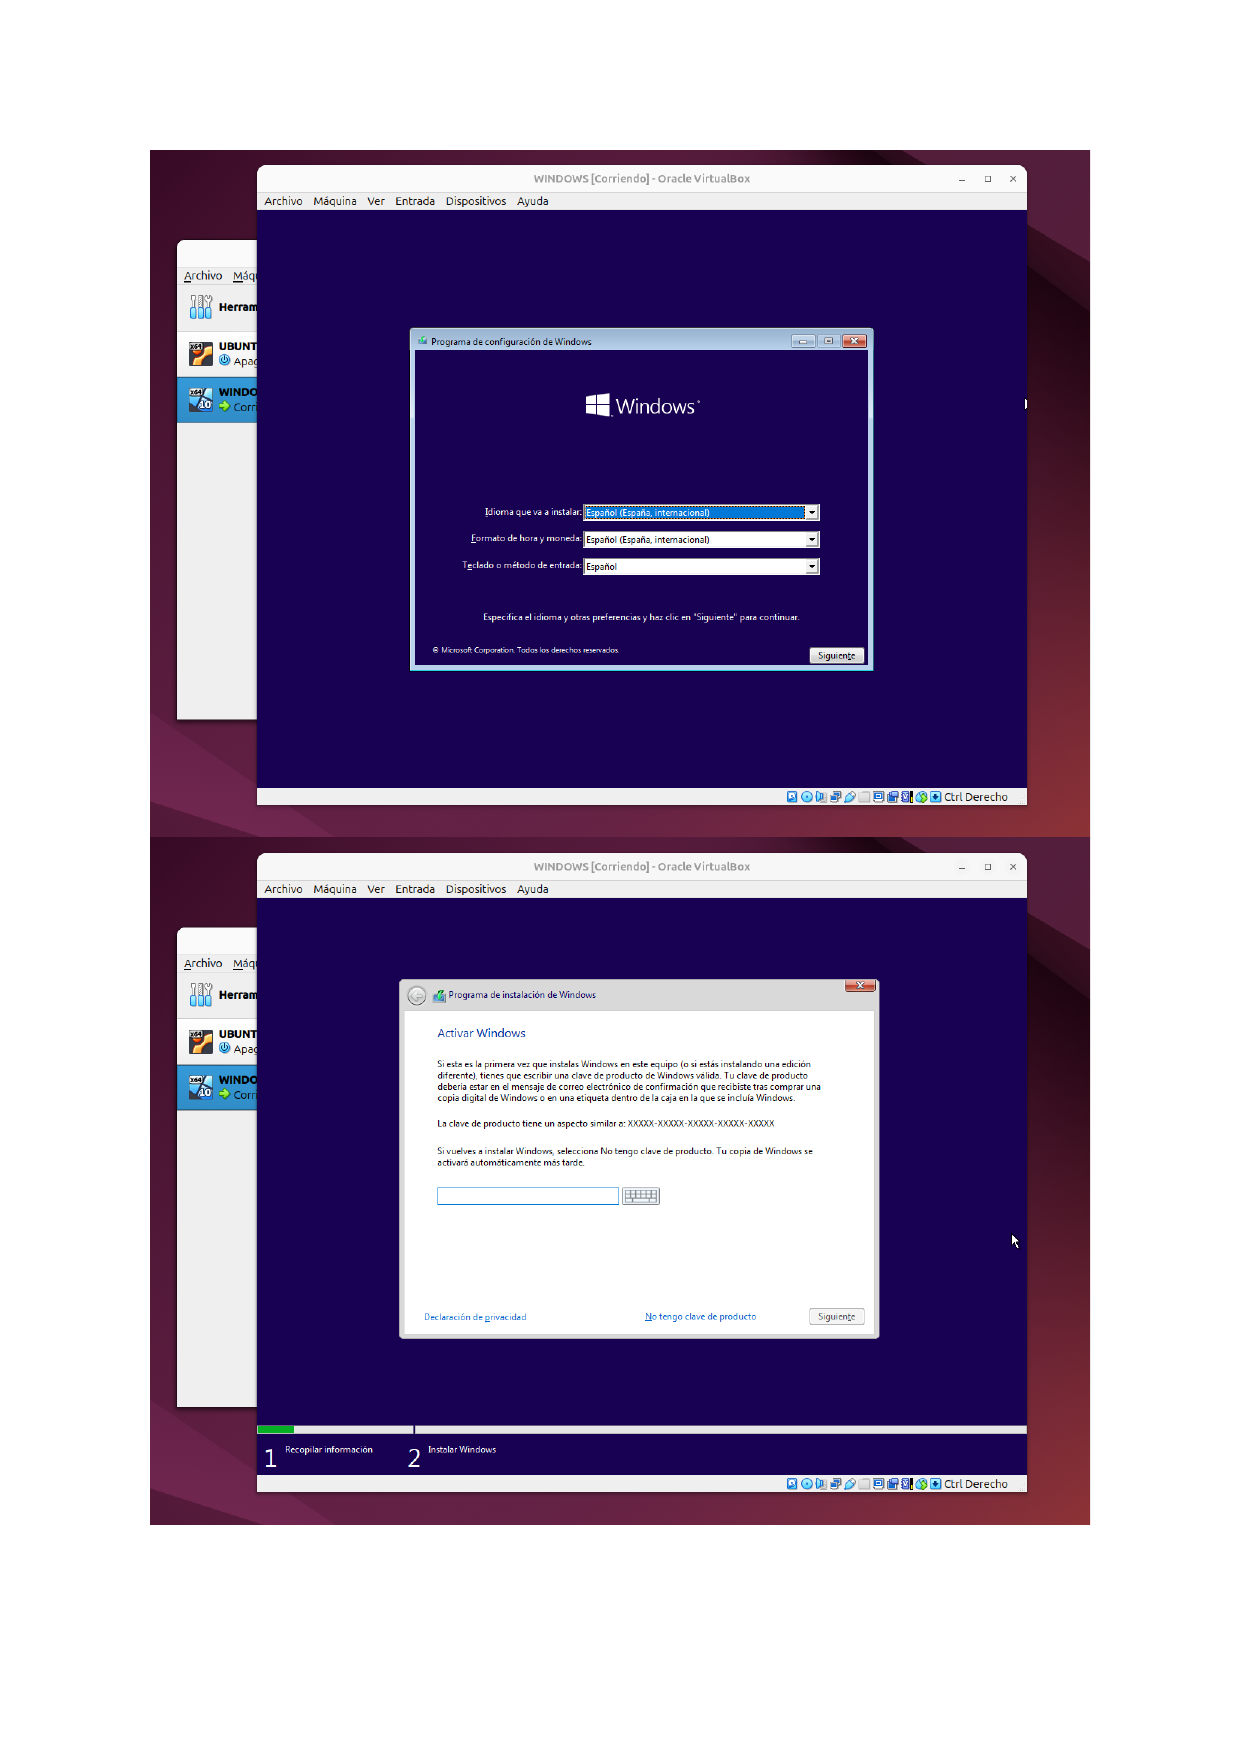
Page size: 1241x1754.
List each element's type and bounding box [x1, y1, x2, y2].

picture [150, 150, 1091, 1525]
